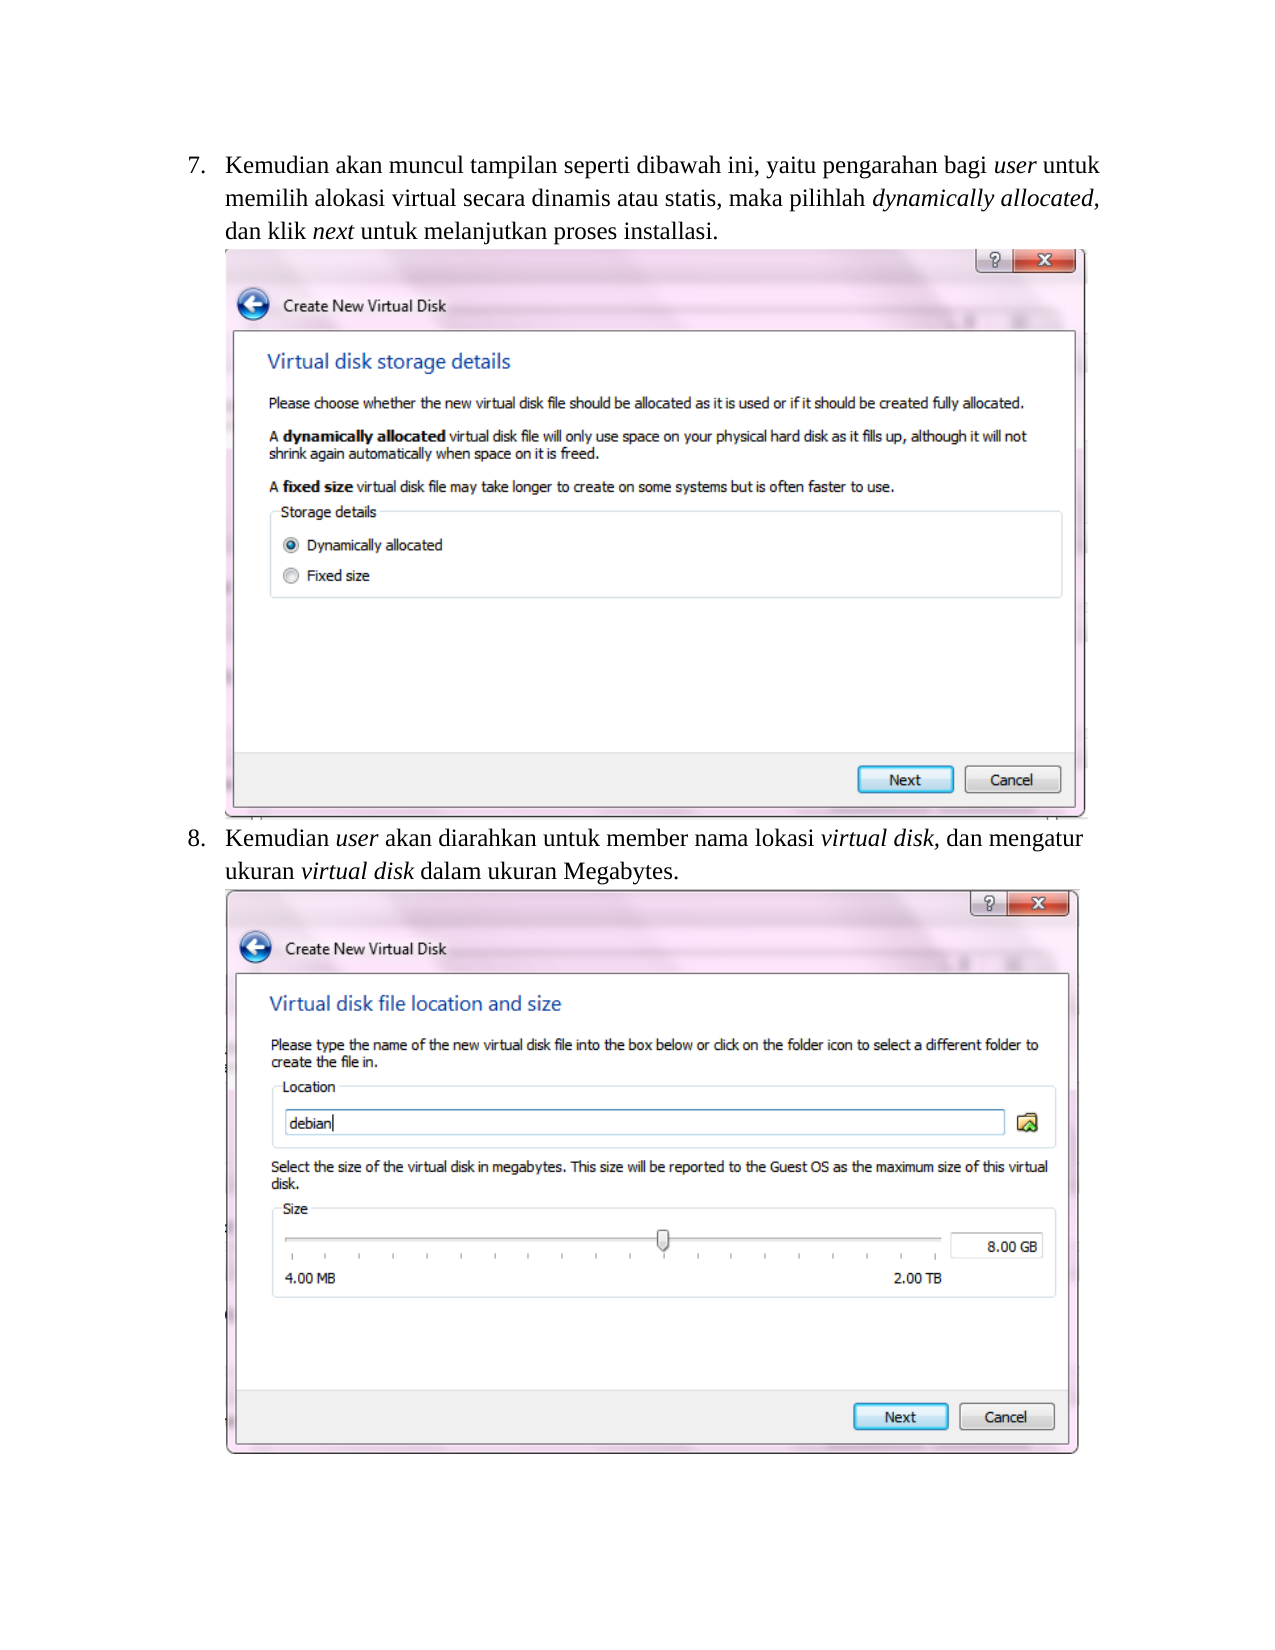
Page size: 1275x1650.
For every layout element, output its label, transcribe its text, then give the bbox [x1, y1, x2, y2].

picture [225, 889, 1080, 1454]
picture [225, 249, 1088, 820]
list Kemudian akan muncul tampilan seperti dibawah ini, yaitu pengarahan bagi user untuk memilih alokasi virtual secara dinamis atau statis, maka pilihlah dynamically allocated, dan klik next untuk melanjutkan proses installasi. [187, 150, 1125, 245]
list Kemudian user akan diarahkan untuk member nama lokasi virtual disk, dan mengatur ukuran virtual disk dalam ukuran Megabytes. [187, 823, 1125, 885]
